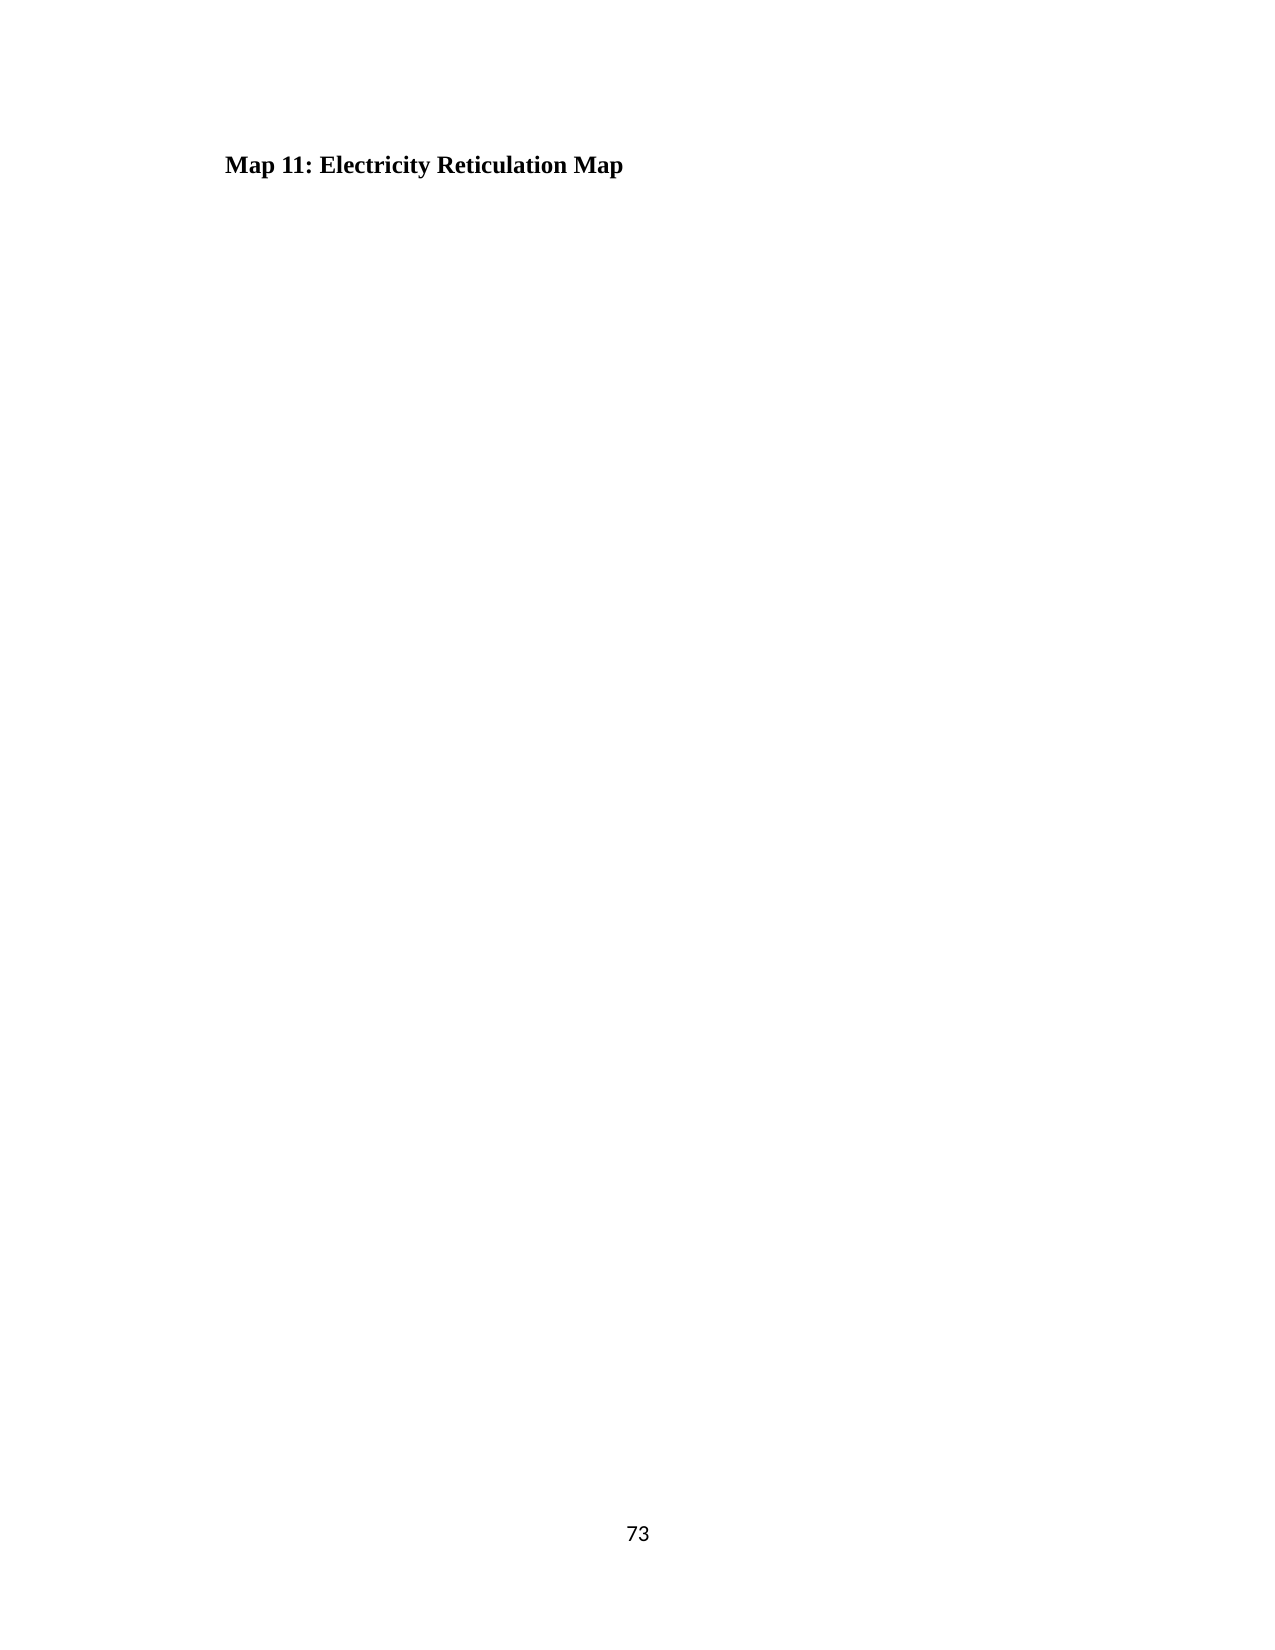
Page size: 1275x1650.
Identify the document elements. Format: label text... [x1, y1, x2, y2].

text Map 11: Electricity Reticulation Map [225, 150, 1125, 179]
